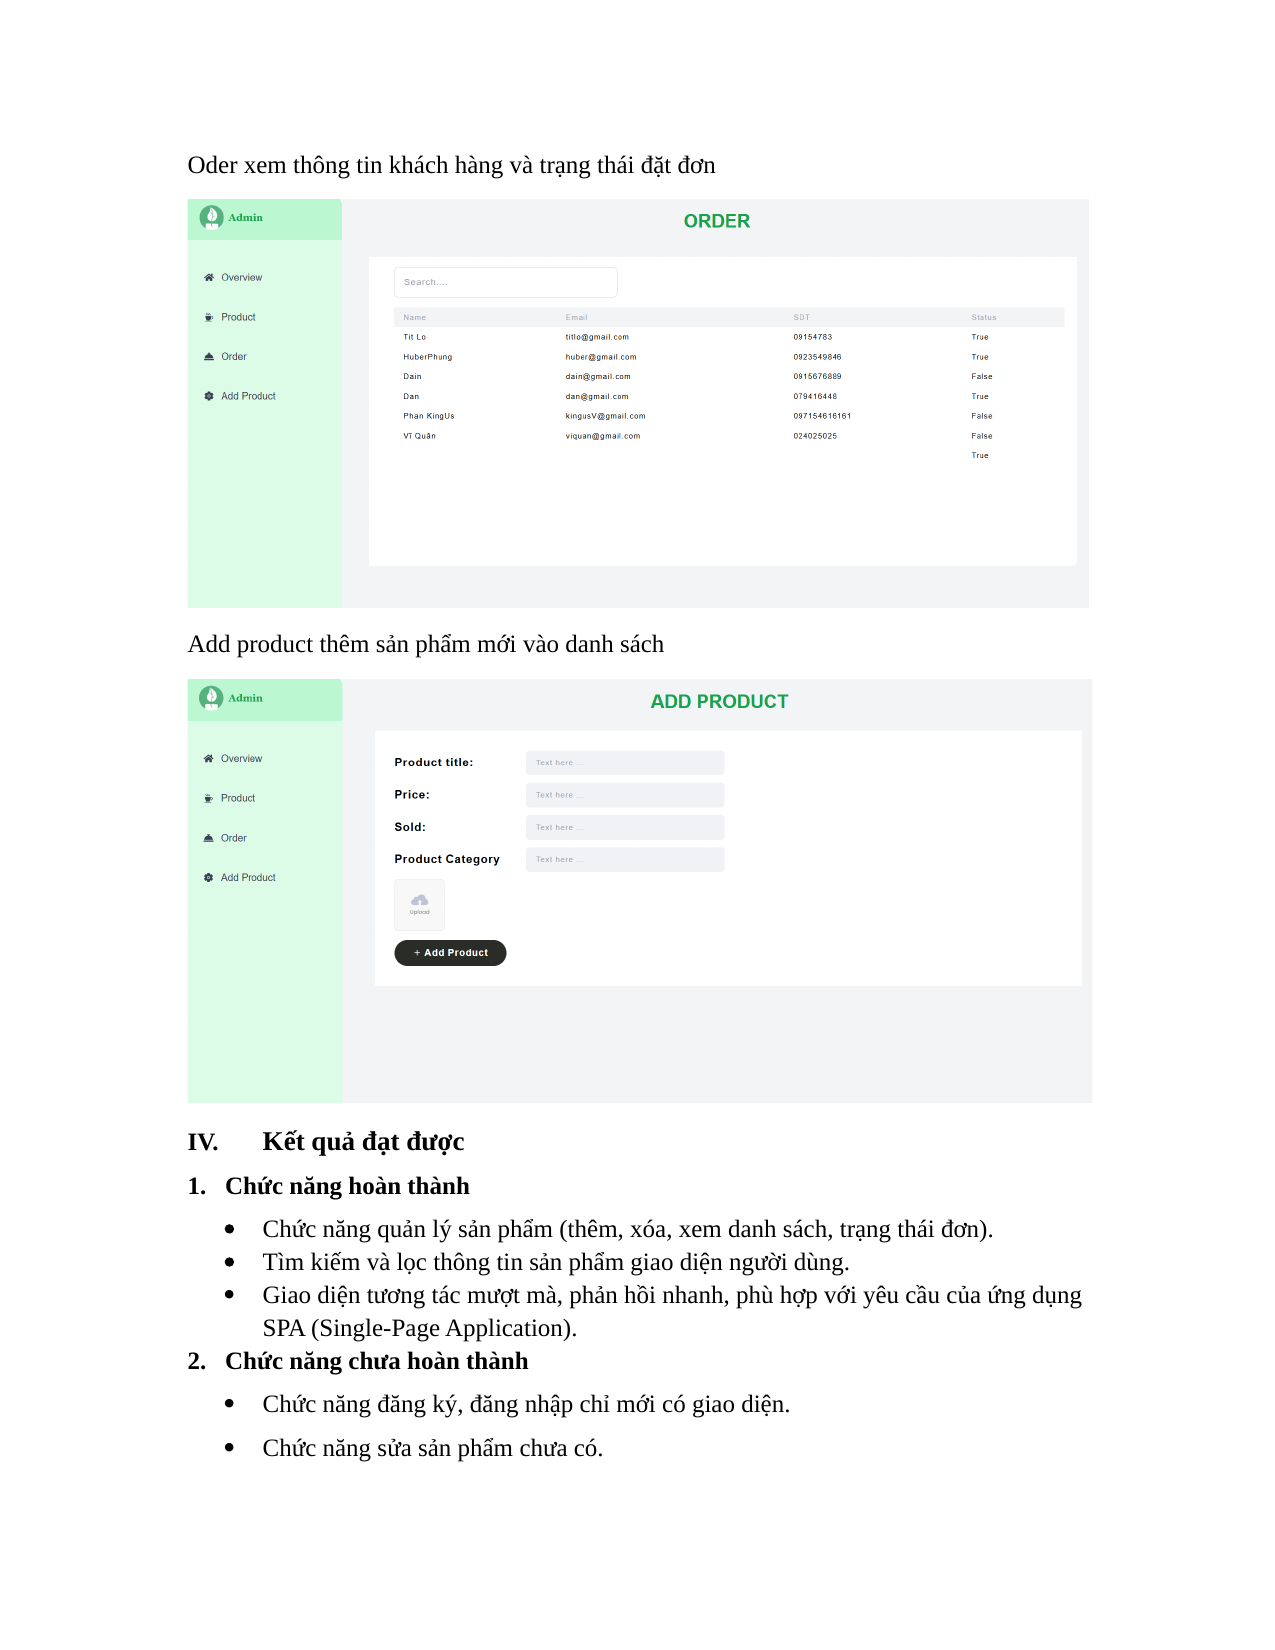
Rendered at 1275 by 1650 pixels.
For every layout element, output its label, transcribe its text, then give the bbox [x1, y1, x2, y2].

list Giao diện tương tác mượt mà, phản hồi nhanh, phù hợp với yêu cầu của ứng dụng SPA (Single-Page Application). [225, 1280, 1125, 1342]
list Chức năng sửa sản phẩm chưa có. [225, 1433, 1125, 1461]
text Add product thêm sản phẩm mới vào danh sách [187, 629, 1125, 658]
text Oder xem thông tin khách hàng và trạng thái đặt đơn [187, 150, 1125, 179]
list Chức năng đăng ký, đăng nhập chỉ mới có giao diện. [225, 1389, 1125, 1418]
list Kết quả đạt được [187, 1124, 1125, 1156]
list Chức năng quản lý sản phẩm (thêm, xóa, xem danh sách, trạng thái đơn). [225, 1214, 1125, 1243]
list Tìm kiếm và lọc thông tin sản phẩm giao diện người dùng. [225, 1247, 1125, 1276]
picture [187, 199, 1089, 608]
picture [187, 679, 1093, 1103]
list Chức năng hoàn thành [187, 1171, 1125, 1200]
list Chức năng chưa hoàn thành [187, 1346, 1125, 1375]
